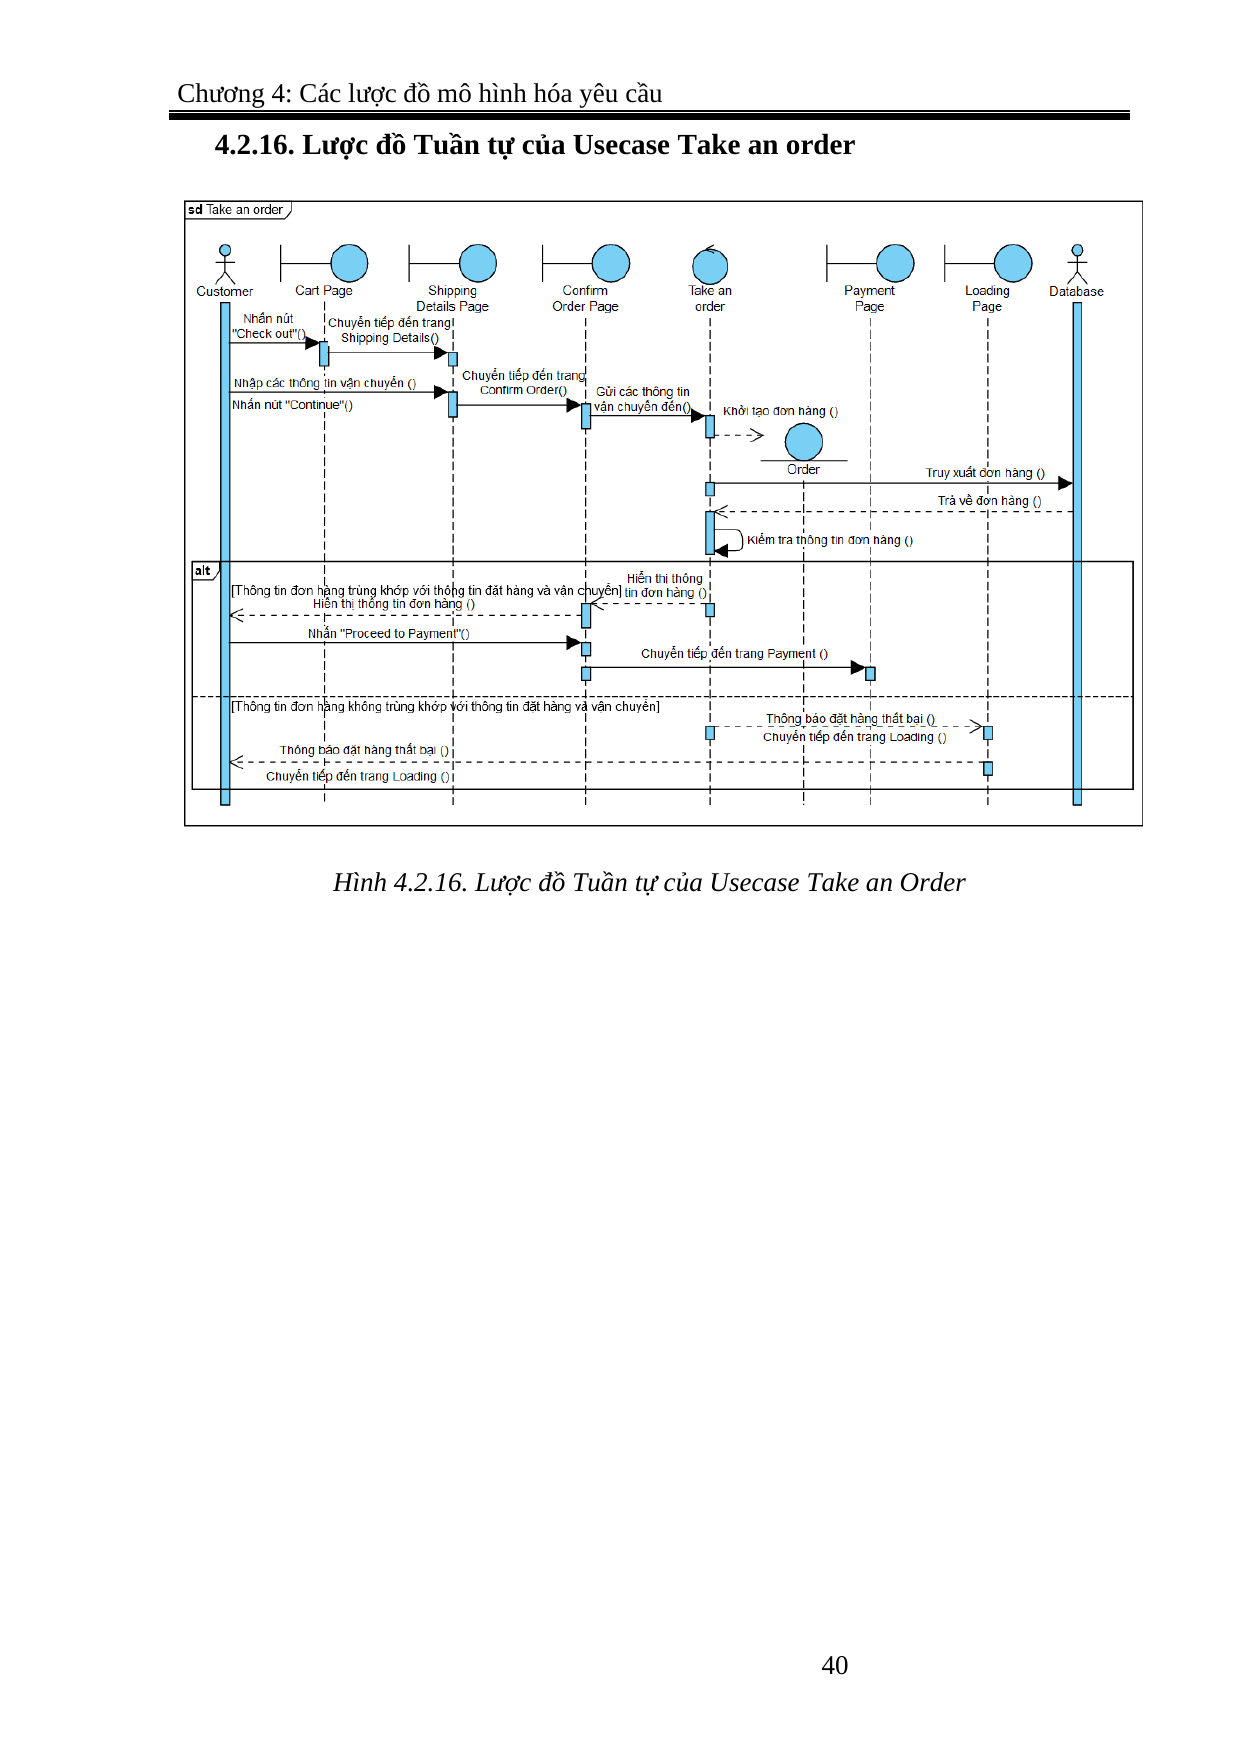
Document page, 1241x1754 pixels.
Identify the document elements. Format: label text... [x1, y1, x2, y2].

subtitle Hình 4.2.16. Lược đồ Tuần tự của Usecase Take an Order [177, 866, 1122, 897]
subtitle 4.2.16. Lược đồ Tuần tự của Usecase Take an order [177, 127, 1122, 161]
picture [177, 190, 1156, 835]
